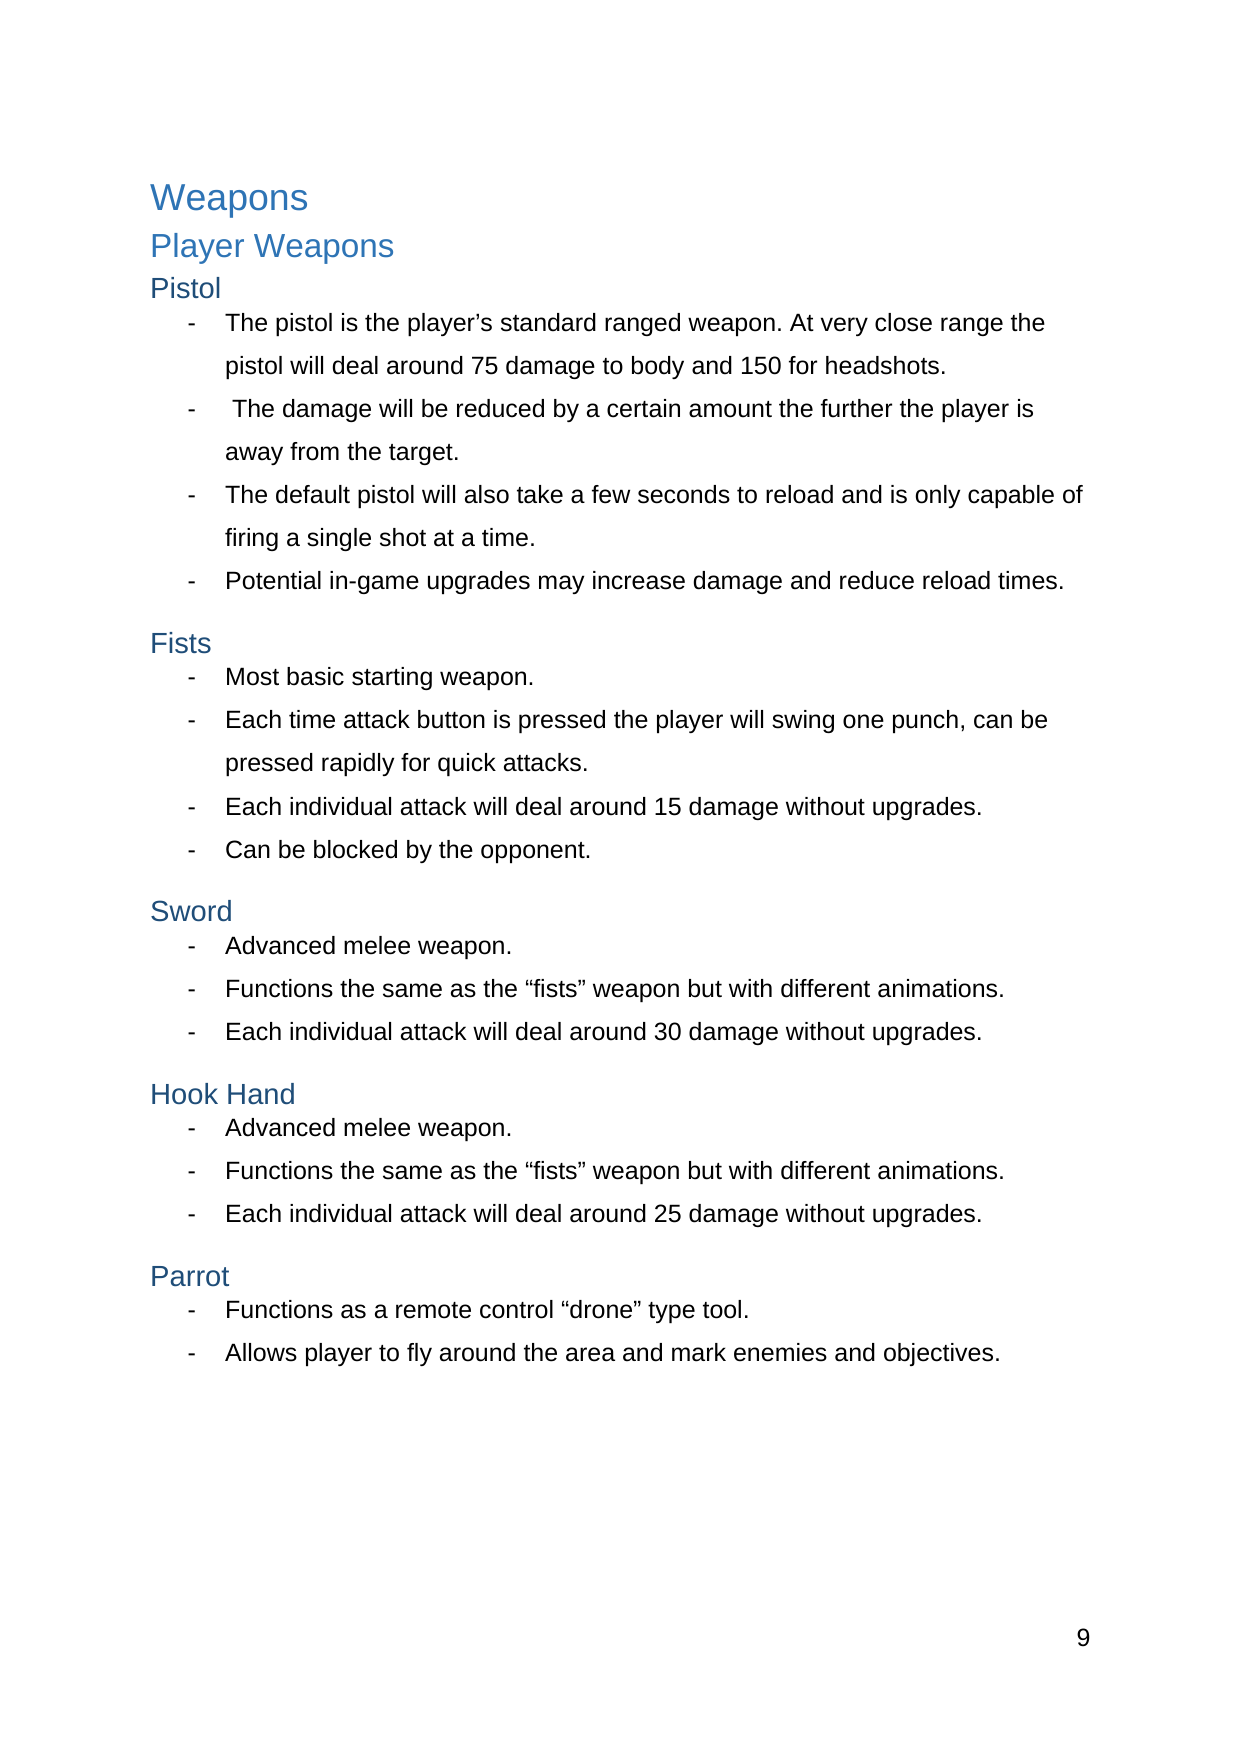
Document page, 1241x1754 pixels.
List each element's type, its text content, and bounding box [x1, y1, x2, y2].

list Each individual attack will deal around 25 damage without upgrades. [187, 1199, 1090, 1228]
subtitle Hook Hand [150, 1077, 1090, 1110]
list Each individual attack will deal around 30 damage without upgrades. [187, 1017, 1090, 1046]
list Potential in-game upgrades may increase damage and reduce reload times. [187, 566, 1090, 595]
list Functions the same as the “fists” weapon but with different animations. [187, 974, 1090, 1002]
list Functions as a remote control “drone” type tool. [187, 1295, 1090, 1324]
list Can be blocked by the opponent. [187, 835, 1090, 863]
subtitle Player Weapons [150, 226, 1090, 264]
subtitle Parrot [150, 1259, 1090, 1292]
list Functions the same as the “fists” weapon but with different animations. [187, 1156, 1090, 1185]
list Allows player to fly around the area and mark enemies and objectives. [187, 1338, 1090, 1367]
subtitle Pistol [150, 271, 1090, 305]
list The default pistol will also take a few seconds to reload and is only capable of firing a single shot at a time. [187, 480, 1090, 552]
list Each individual attack will deal around 15 damage without upgrades. [187, 792, 1090, 820]
list Advanced melee weapon. [187, 931, 1090, 959]
list The pistol is the player’s standard ranged weapon. At very close range the pistol will deal around 75 damage to body and 150 for headshots. [187, 307, 1090, 379]
list Most basic starting weapon. [187, 662, 1090, 691]
subtitle Weapons [150, 175, 1090, 218]
list Advanced melee weapon. [187, 1113, 1090, 1142]
list Each time attack button is pressed the player will swing one punch, can be pressed rapidly for quick attacks. [187, 705, 1090, 777]
subtitle Fists [150, 626, 1090, 659]
list The damage will be reduced by a certain amount the further the player is away from the target. [187, 394, 1090, 466]
subtitle Sword [150, 894, 1090, 928]
